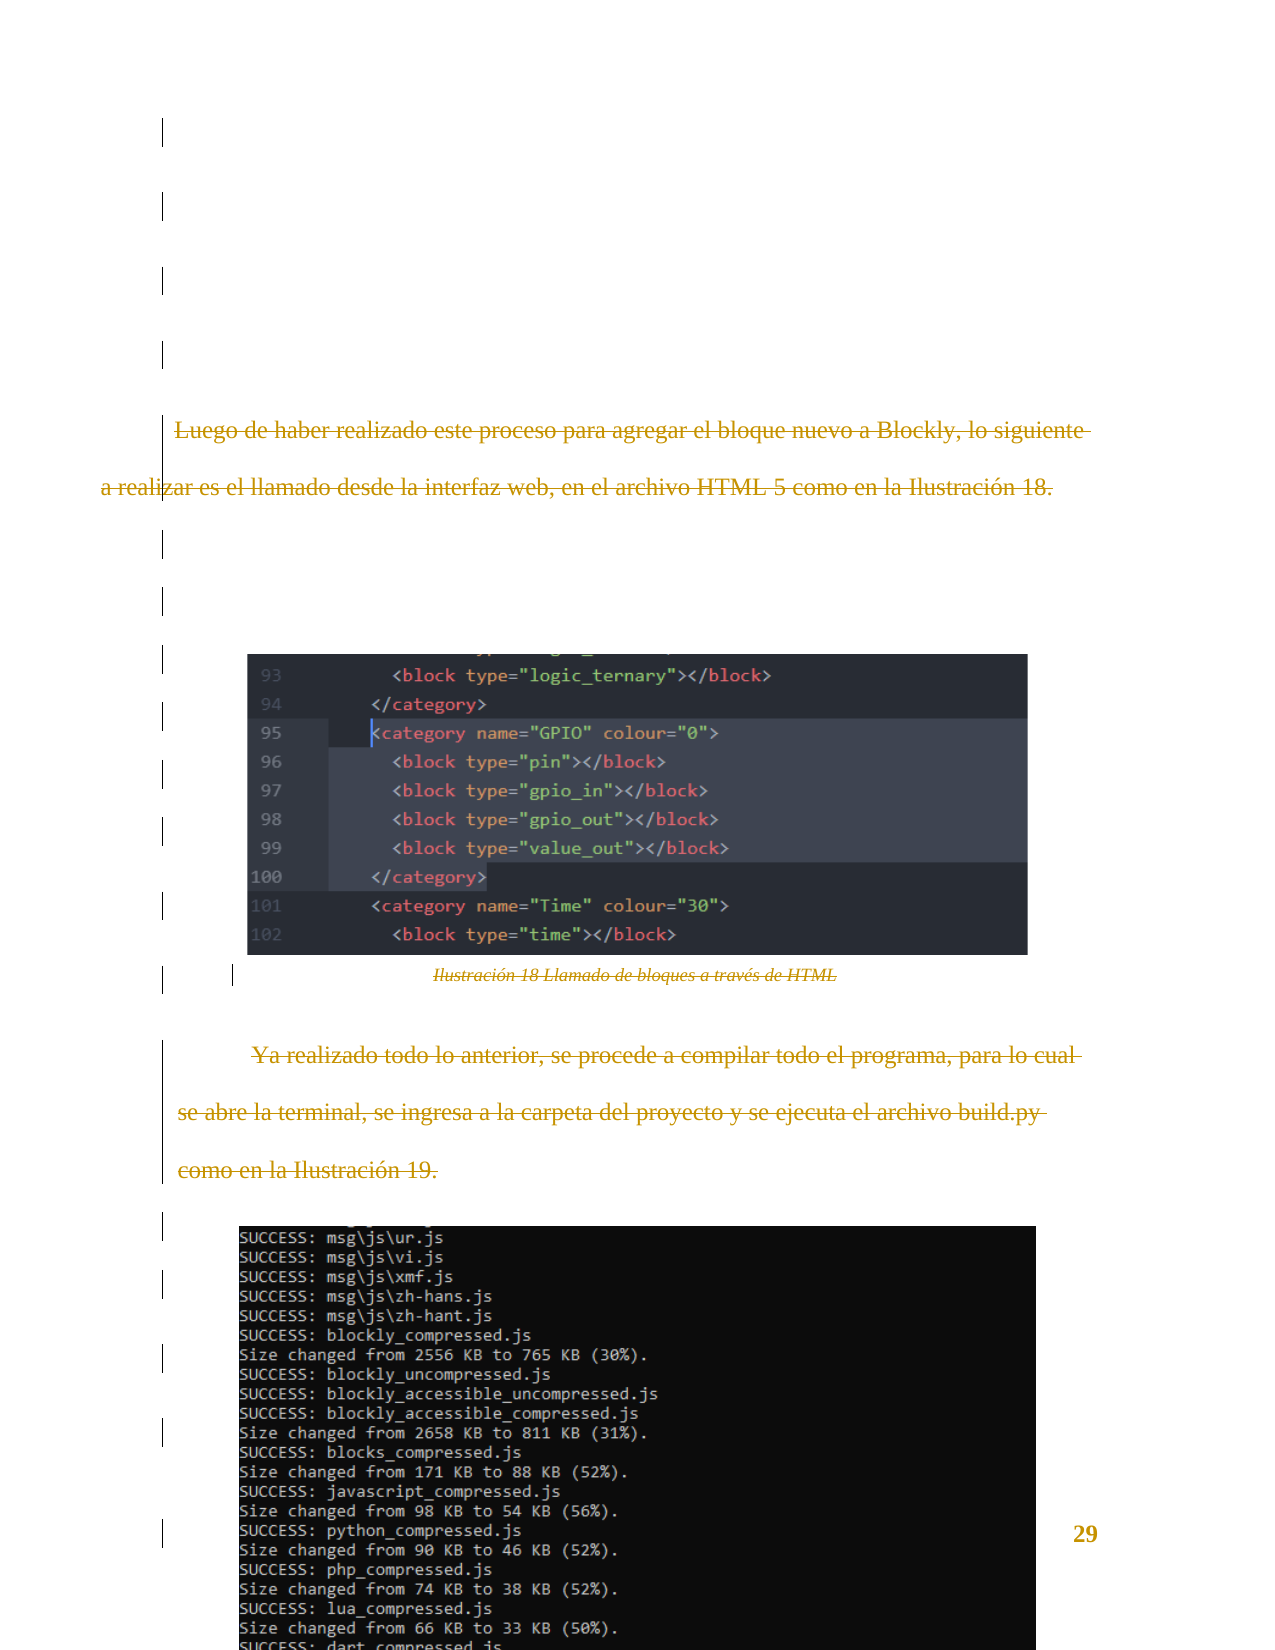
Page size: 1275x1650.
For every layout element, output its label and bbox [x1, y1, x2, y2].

picture [247, 654, 1028, 955]
picture [239, 1226, 1036, 1650]
